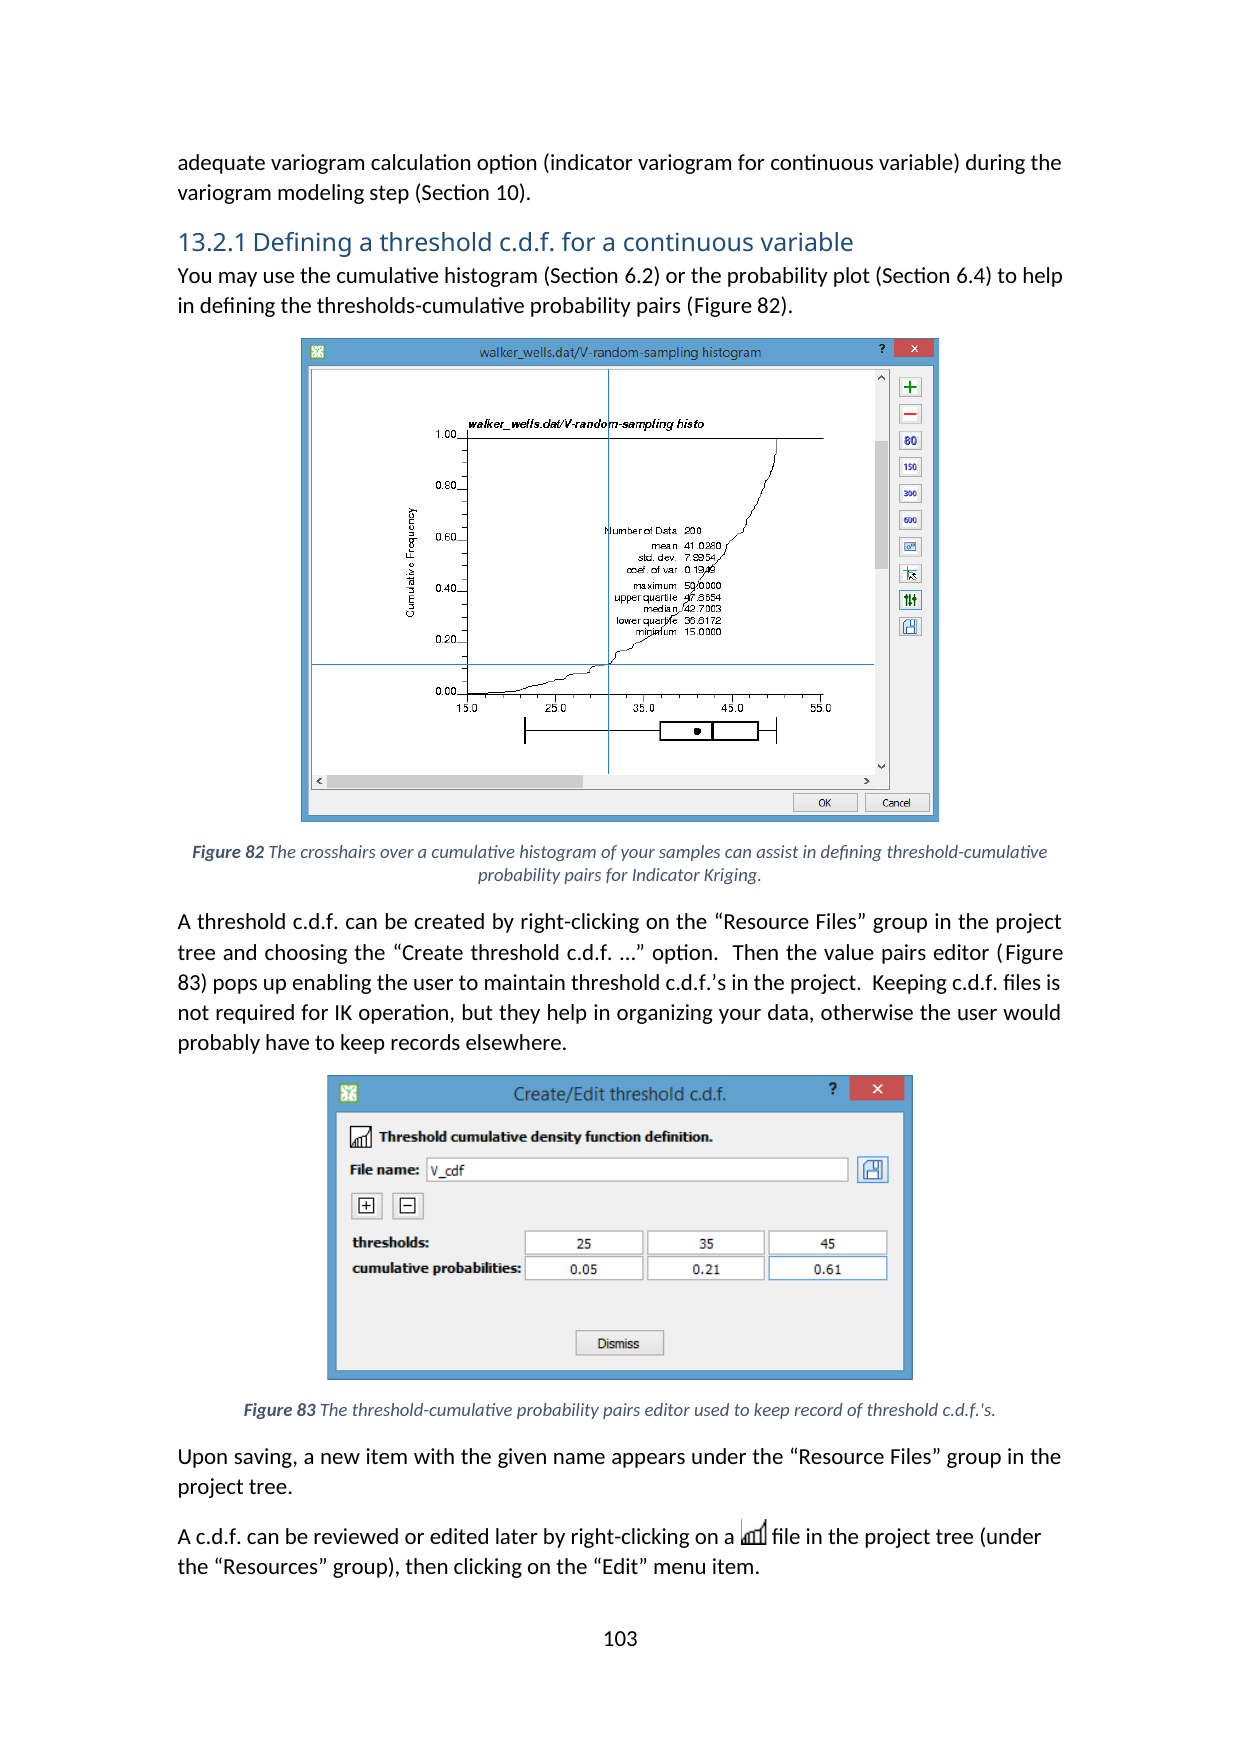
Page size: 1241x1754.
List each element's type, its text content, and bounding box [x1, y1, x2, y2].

picture [327, 1075, 913, 1380]
text Upon saving, a new item with the given name appears under the “Resource Files” group in the project tree. [177, 1442, 1063, 1500]
text Figure 83 The threshold-cumulative probability pairs editor used to keep record of threshold c.d.f.'s. [177, 1398, 1063, 1421]
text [177, 148, 1063, 206]
text A threshold c.d.f. can be created by right-clicking on the “Resource Files” group in the project tree and choosing the “Create threshold c.d.f. …” option. Then the value pairs editor (Figure 75) pops up enabling the user to maintain threshold c.d.f.’s in the project. Keeping c.d.f. files is not required for IK operation, but they help in organizing your data, otherwise the user would probably have to keep records elsewhere. [177, 907, 1063, 1056]
picture [741, 1519, 767, 1545]
subtitle Defining a threshold c.d.f. for a continuous variable [177, 225, 1063, 259]
text Figure 82 The crosshairs over a cumulative histogram of your samples can assist in defining threshold-cumulative probability pairs for Indicator Kriging. [177, 841, 1063, 887]
text A c.d.f. can be reviewed or edited later by right-clicking on a file in the project tree (under the “Resources” group), then clicking on the “Edit” menu item. [177, 1519, 1063, 1581]
text You may use the cumulative histogram (Section 6.2) or the probability plot (Section 6.4) to help in defining the thresholds-cumulative probability pairs (Figure 74). [177, 261, 1063, 320]
picture [301, 338, 940, 822]
